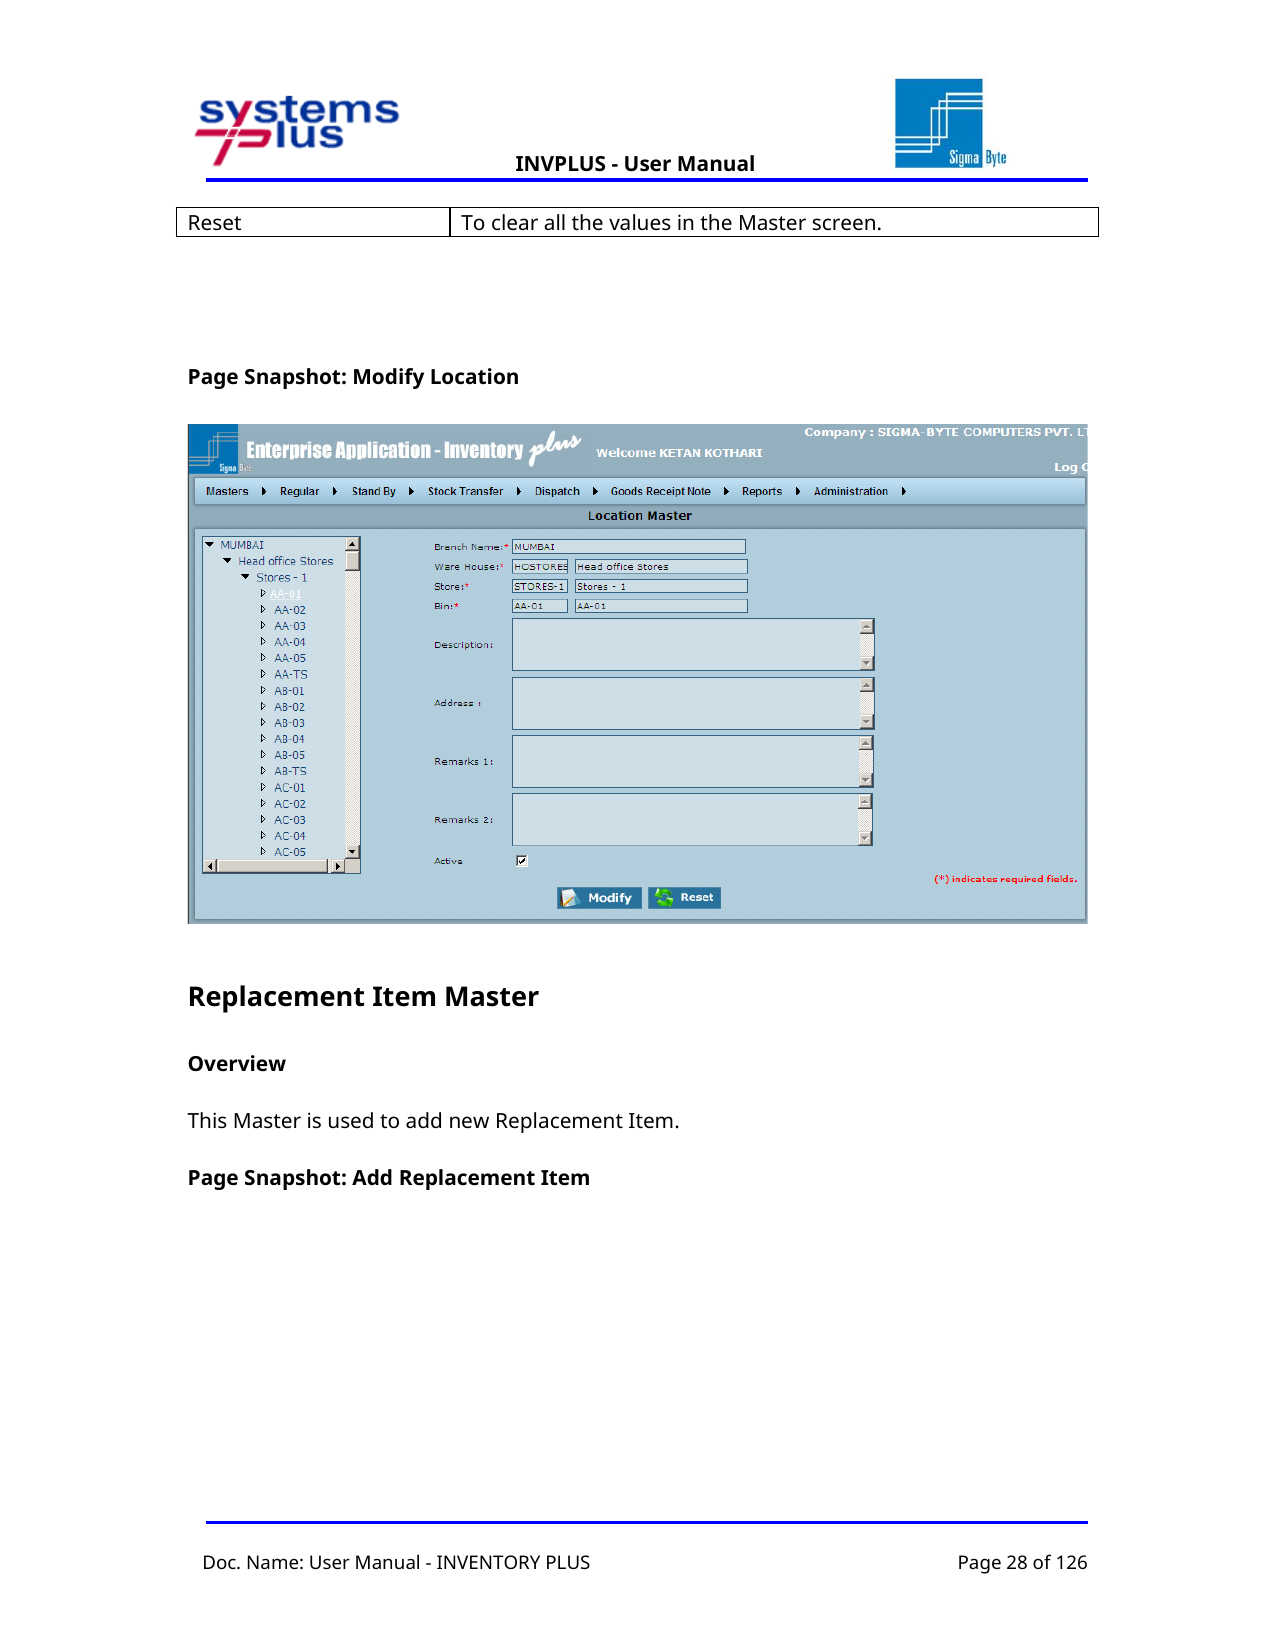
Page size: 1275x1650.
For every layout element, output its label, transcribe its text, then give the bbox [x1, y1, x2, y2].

picture [871, 75, 1012, 172]
table_cell Reset [177, 208, 449, 236]
picture [187, 424, 1088, 924]
table_cell To clear all the values in the Master screen. [451, 208, 1098, 236]
picture [212, 438, 218, 445]
text Overview [187, 1049, 1153, 1077]
text This Master is used to add new Replacement Item. [187, 1106, 1153, 1134]
subtitle Replacement Item Master [187, 977, 1153, 1014]
text Page Snapshot: Modify Location [187, 362, 1153, 391]
picture [187, 81, 406, 172]
text Page Snapshot: Add Replacement Item [187, 1163, 1153, 1191]
